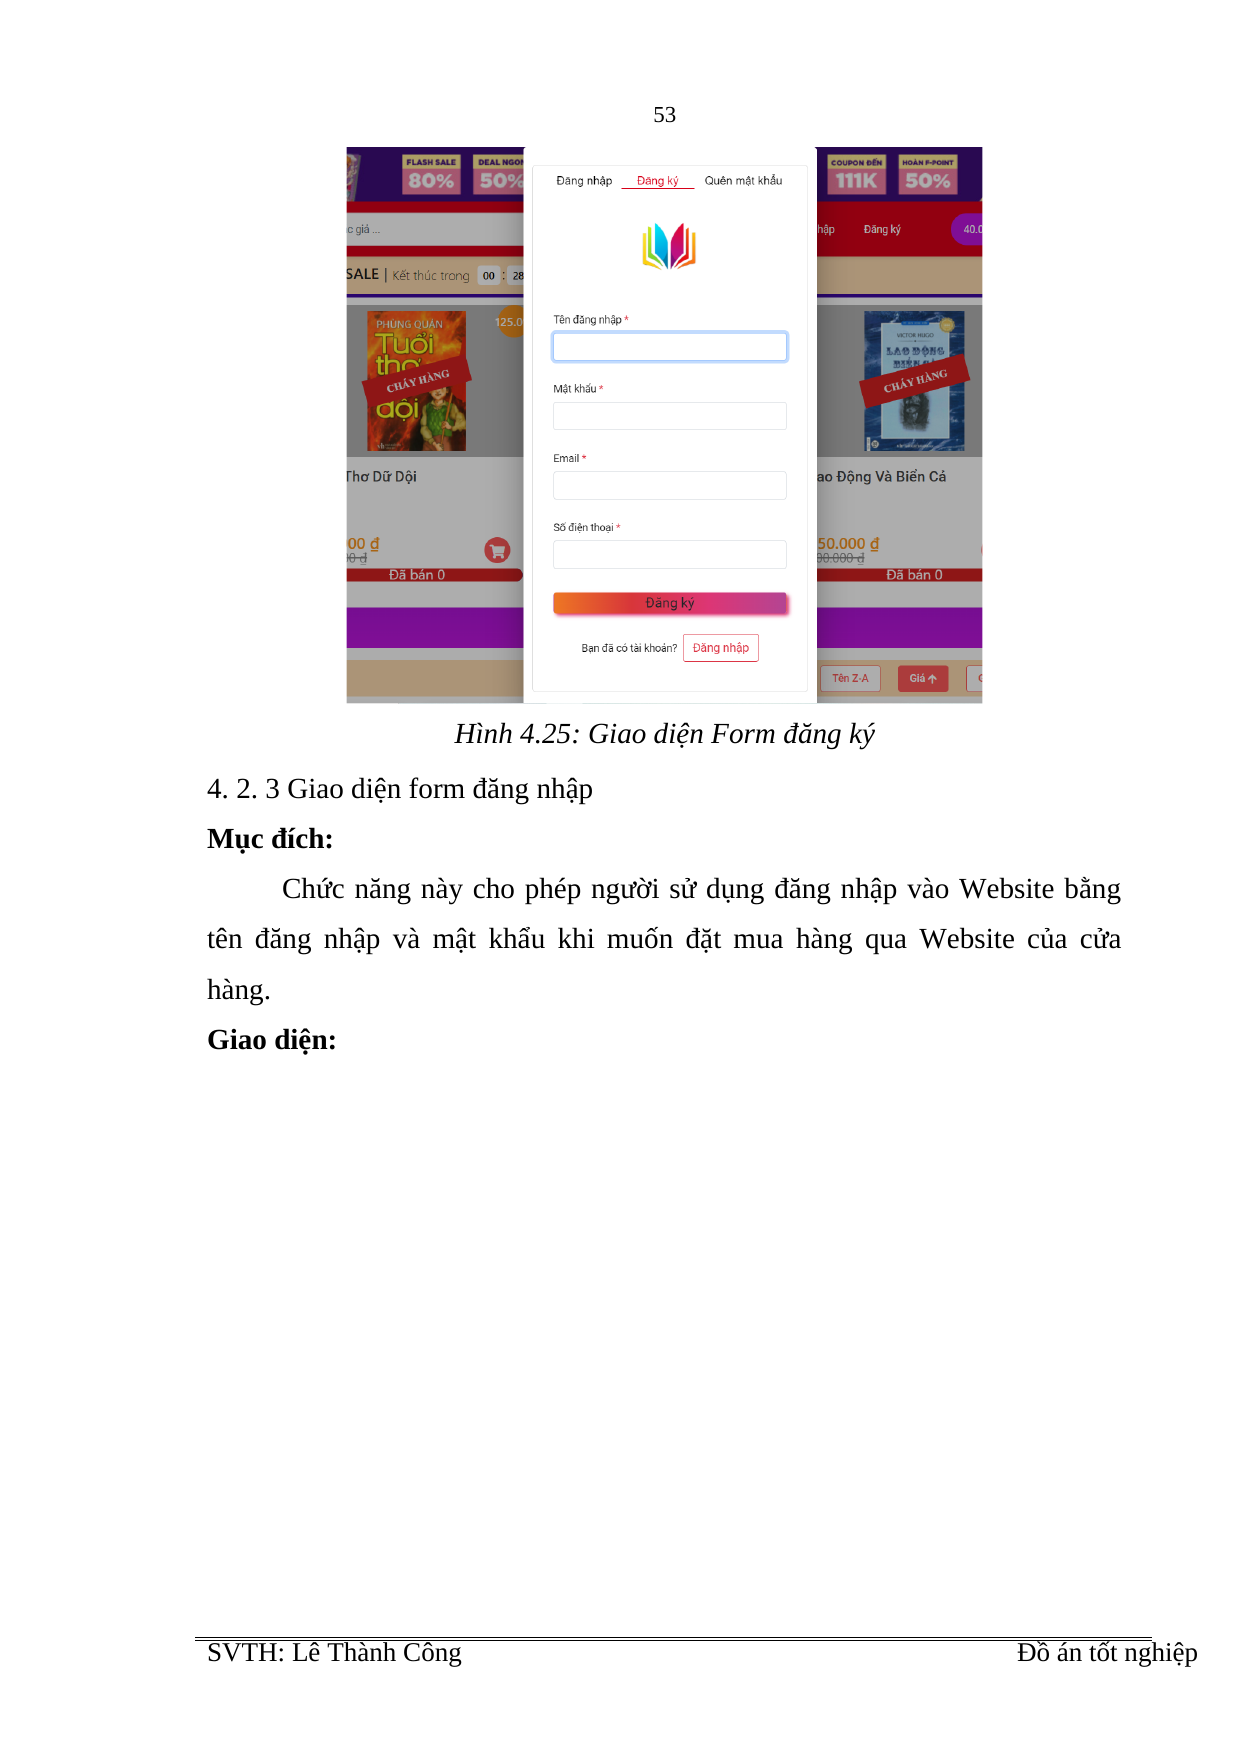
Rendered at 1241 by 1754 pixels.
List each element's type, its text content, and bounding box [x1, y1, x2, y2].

text Chức năng này cho phép người sử dụng đăng nhập vào Website bằng tên đăng nhập và mật khẩu khi muốn đặt mua hàng qua Website của cửa hàng. [207, 871, 1122, 1006]
text Giao diện: [207, 1022, 1122, 1056]
subtitle Giao diện form đăng nhập [207, 771, 1122, 804]
text Mục đích: [207, 821, 1122, 854]
picture [346, 147, 983, 704]
